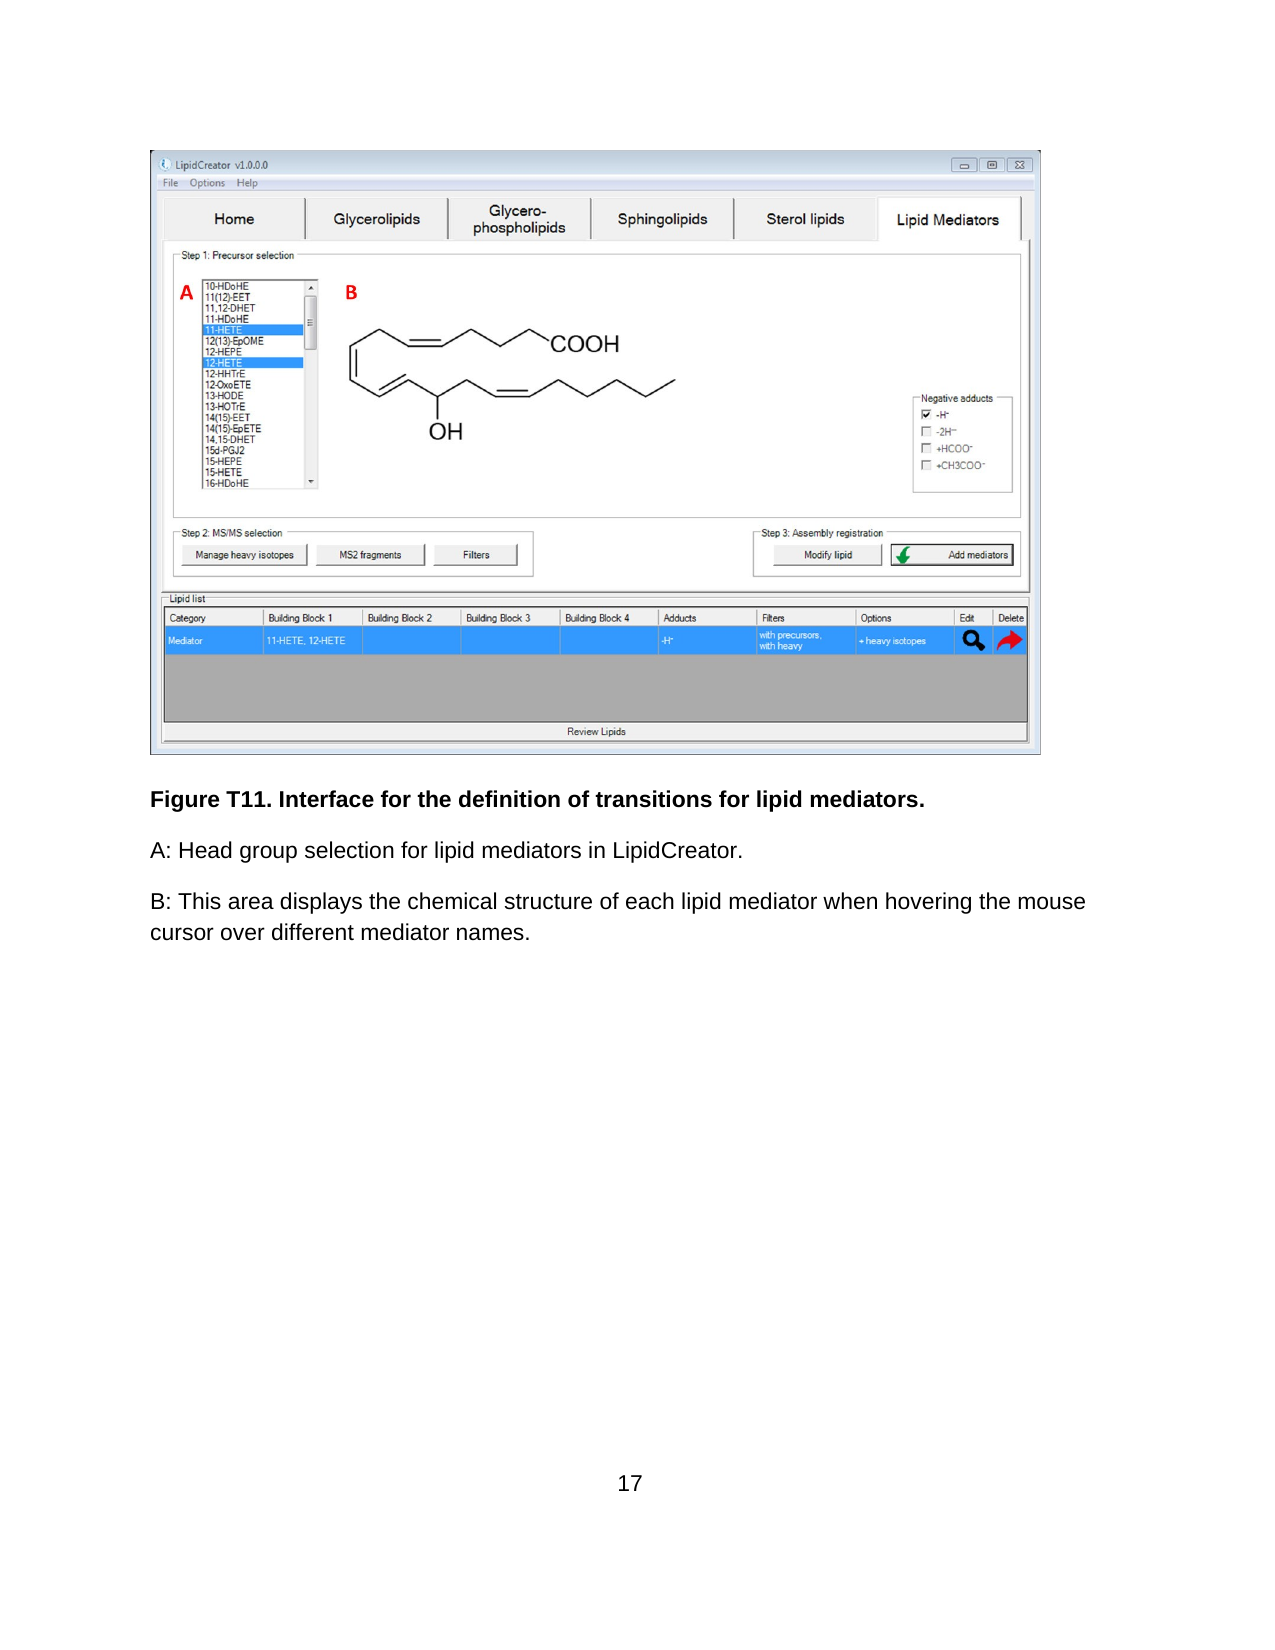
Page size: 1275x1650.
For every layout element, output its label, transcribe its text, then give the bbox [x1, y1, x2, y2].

subtitle Figure T11. Interface for the definition of transitions for lipid mediators. [150, 786, 1150, 812]
text A: Head group selection for lipid mediators in LipidCreator. [150, 837, 1150, 863]
text B: This area displays the chemical structure of each lipid mediator when hovering the mouse cursor over different mediator names. [150, 888, 1119, 945]
picture [150, 150, 1041, 755]
